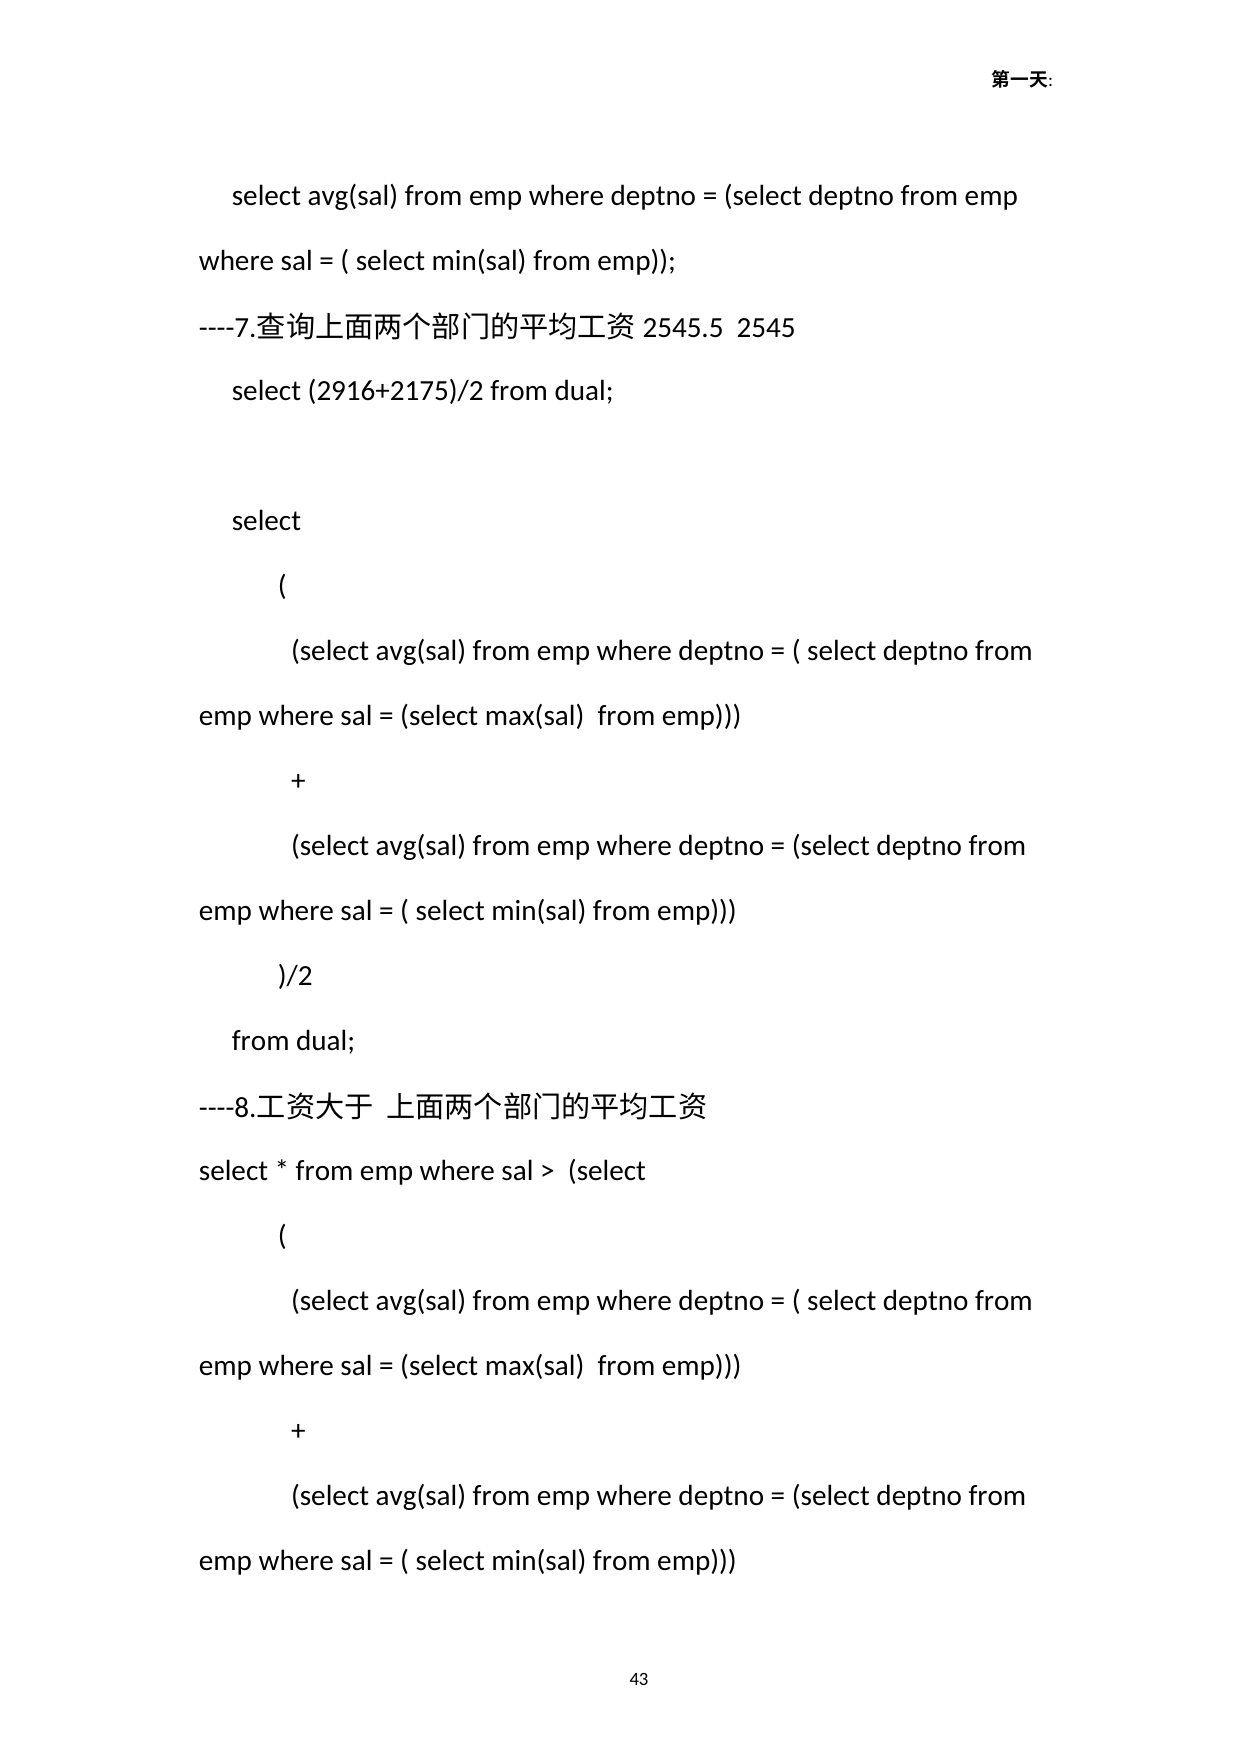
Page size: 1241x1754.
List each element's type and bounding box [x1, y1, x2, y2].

table_header [188, 162, 1053, 1592]
